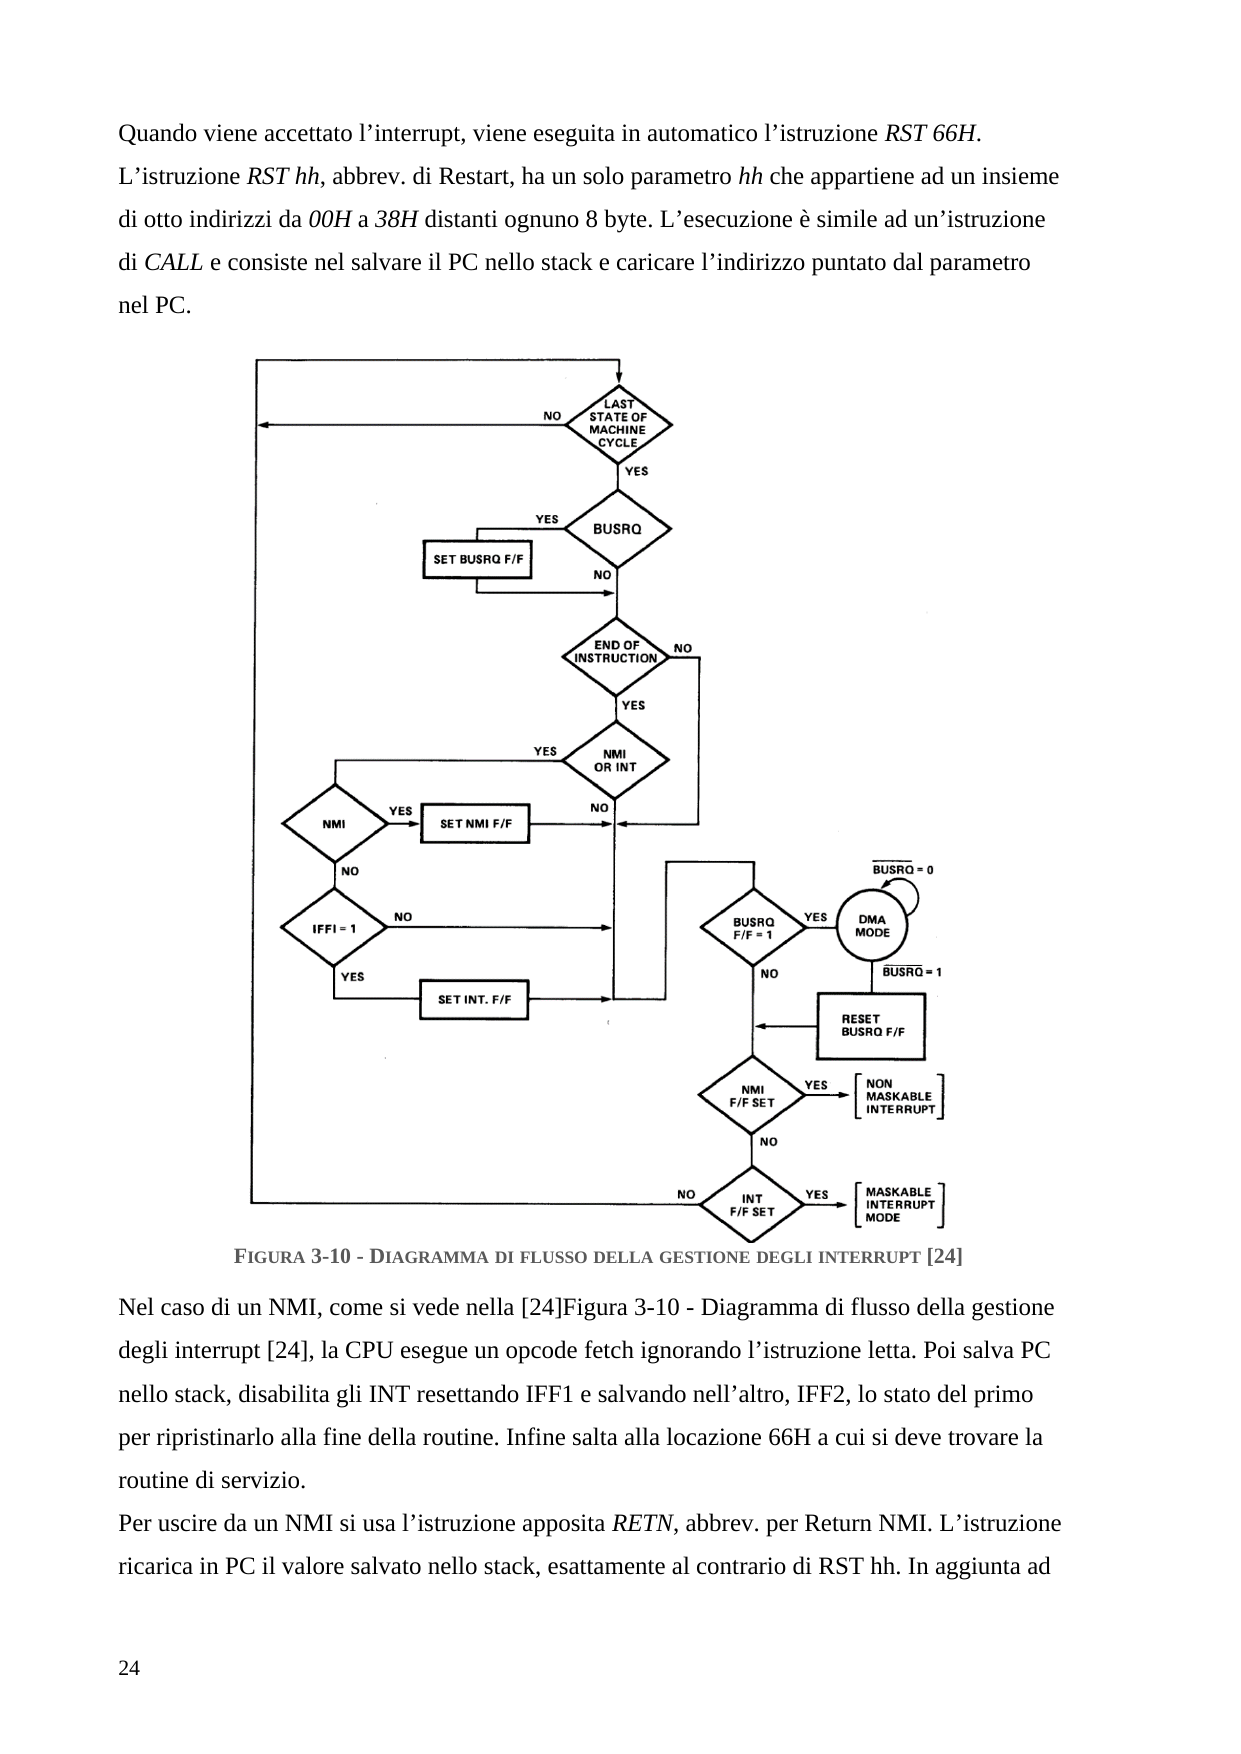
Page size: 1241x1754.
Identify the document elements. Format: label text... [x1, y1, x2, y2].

text Quando viene accettato l’interrupt, viene eseguita in automatico l’istruzione RST 66H. L’istruzione RST hh, abbrev. di Restart, ha un solo parametro hh che appartiene ad un insieme di otto indirizzi da 00H a 38H distanti ognuno 8 byte. L’esecuzione è simile ad un’istruzione di CALL e consiste nel salvare il PC nello stack e caricare l’indirizzo puntato dal parametro nel PC. [118, 118, 1063, 319]
picture [204, 325, 958, 1243]
